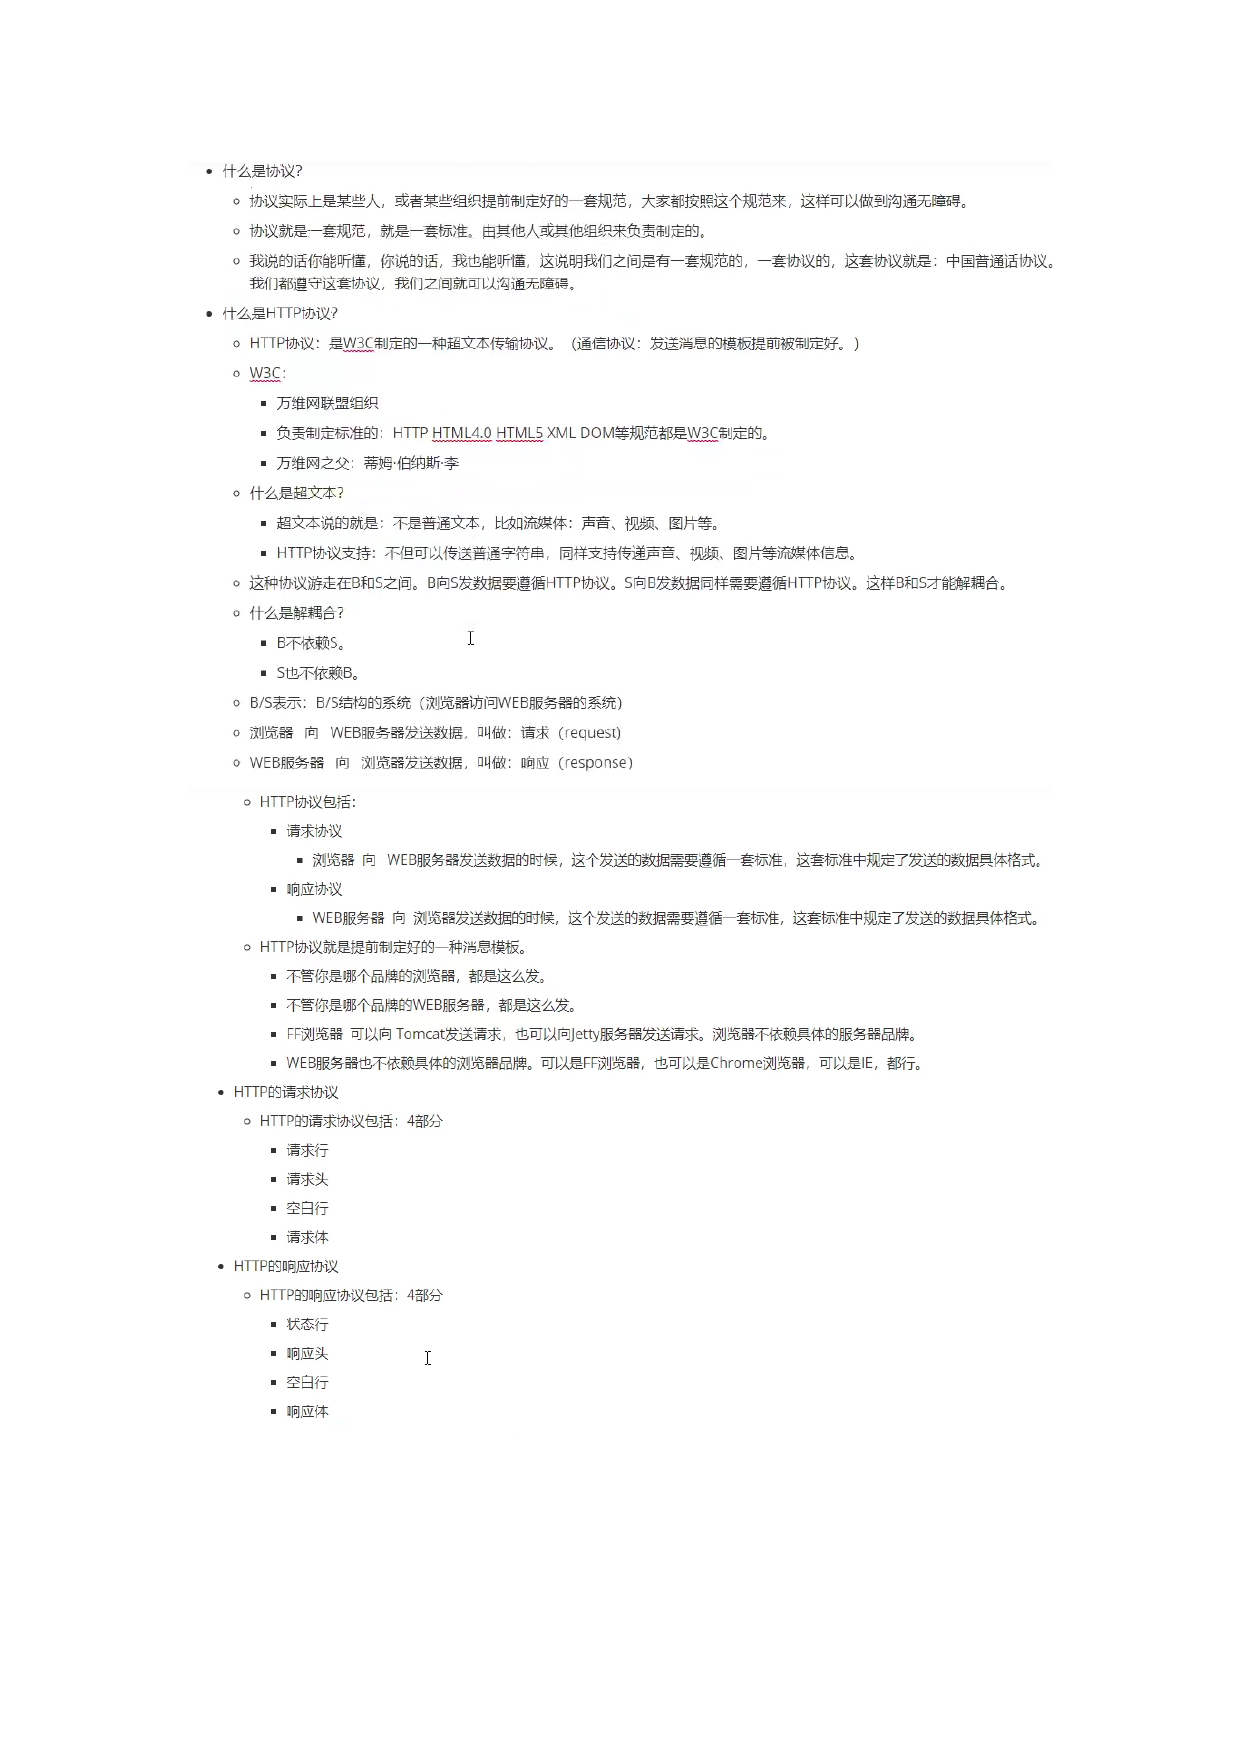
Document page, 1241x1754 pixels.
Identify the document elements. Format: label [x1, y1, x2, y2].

picture [187, 162, 1053, 778]
picture [187, 787, 1053, 1442]
